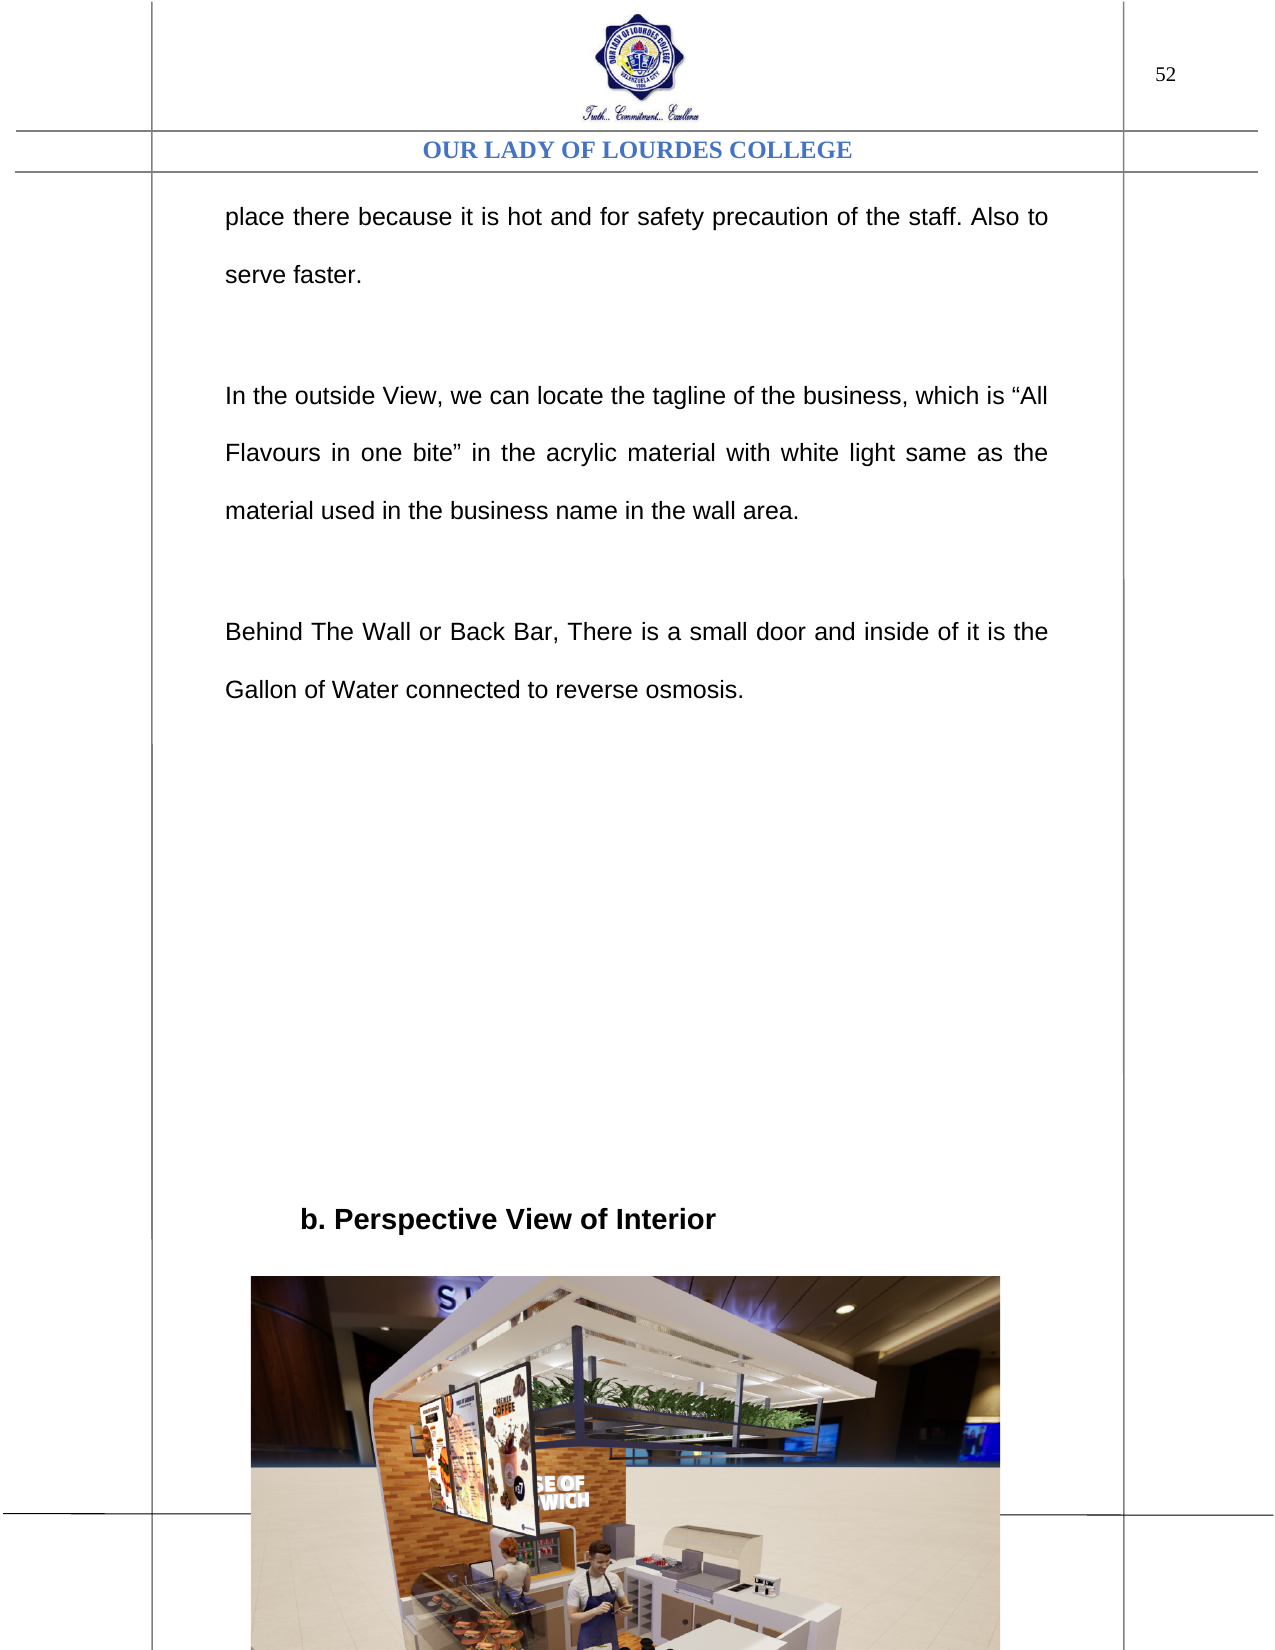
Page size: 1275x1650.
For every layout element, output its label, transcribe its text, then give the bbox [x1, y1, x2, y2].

text b. Perspective View of Interior [300, 1202, 1125, 1236]
picture [580, 6, 701, 127]
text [225, 166, 1050, 288]
text In the outside View, we can locate the tagline of the business, which is “All Flavours in one bite” in the acrylic material with white light same as the material used in the business name in the wall area. [225, 381, 1050, 525]
text Behind The Wall or Back Bar, There is a small door and inside of it is the Gallon of Water connected to reverse osmosis. [225, 617, 1050, 703]
picture [250, 1276, 1001, 1650]
